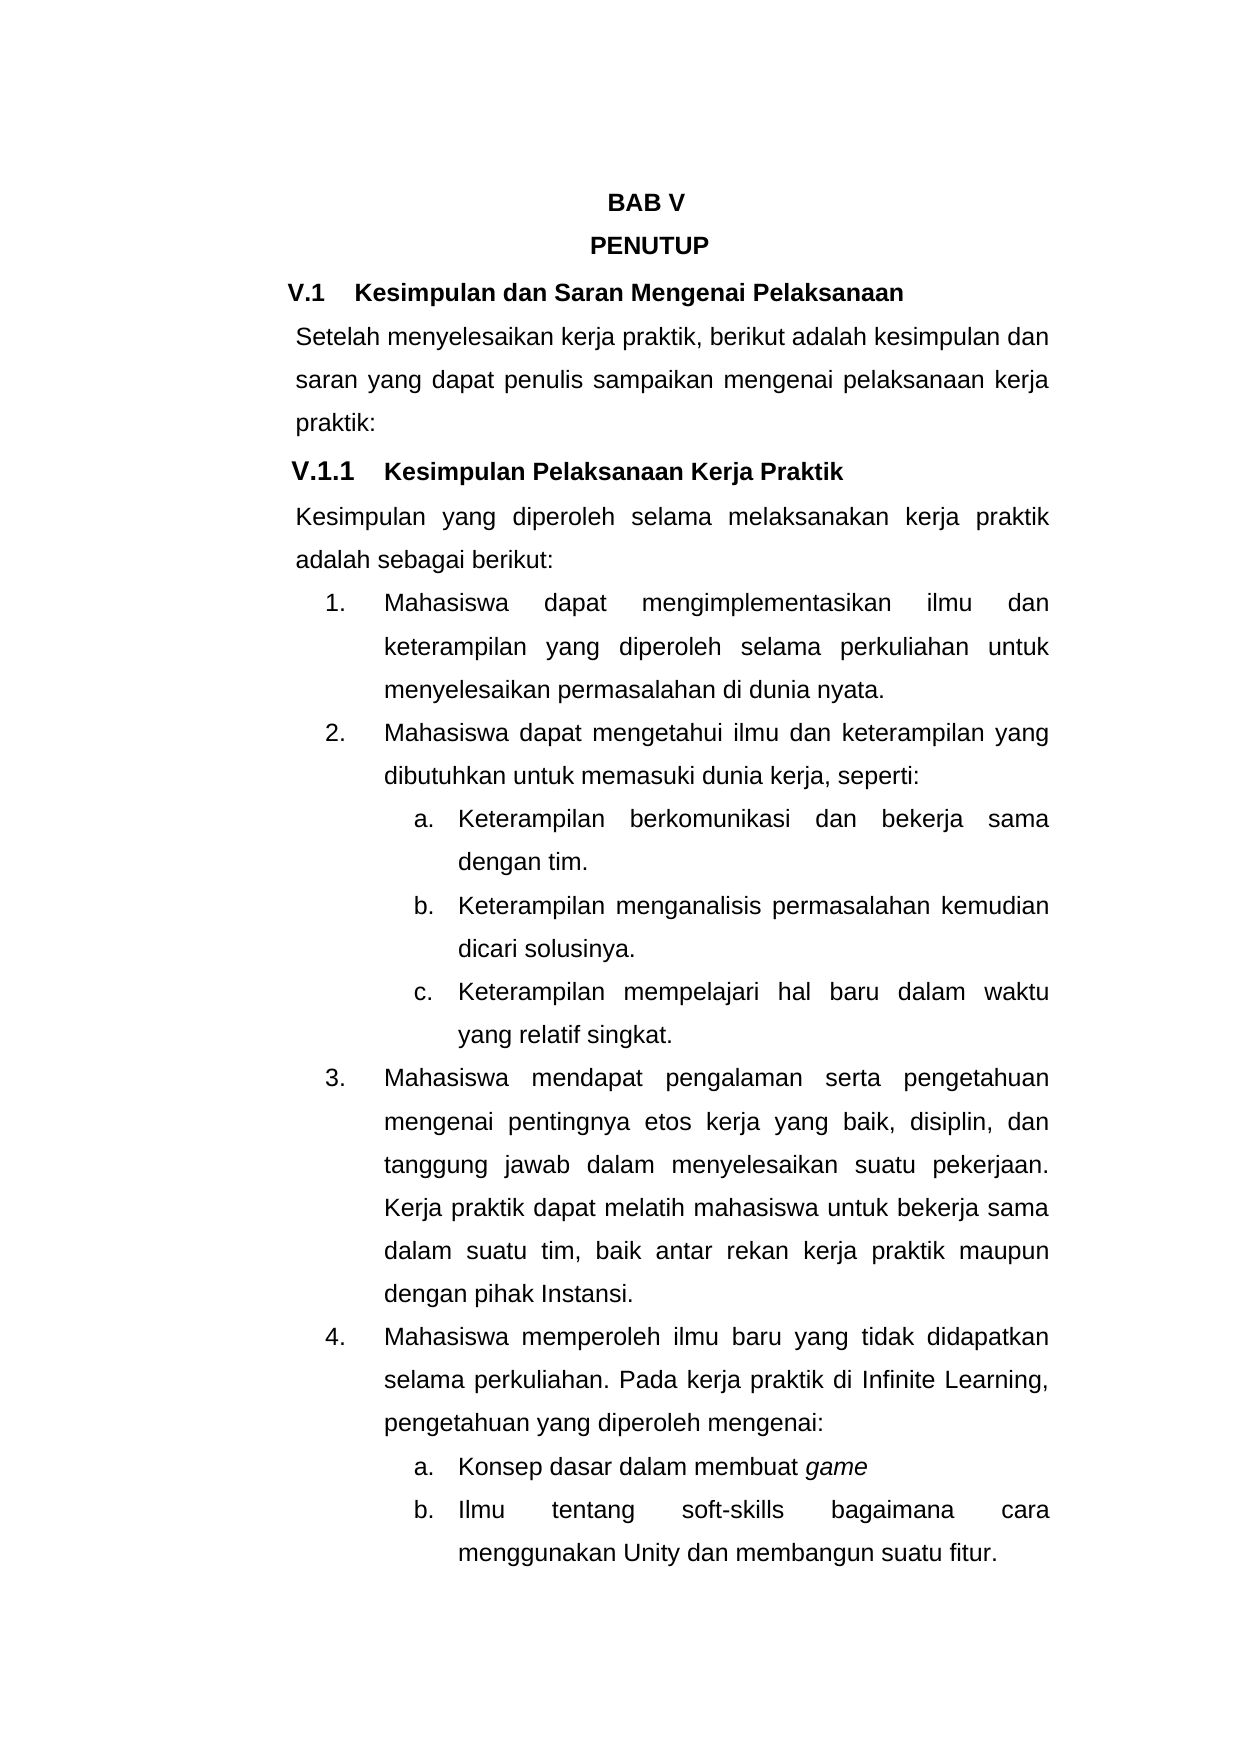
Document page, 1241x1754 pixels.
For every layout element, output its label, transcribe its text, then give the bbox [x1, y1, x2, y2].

subtitle Kesimpulan Pelaksanaan Kerja Praktik [354, 455, 1063, 486]
subtitle Kesimpulan dan Saran Mengenai Pelaksanaan [325, 278, 1063, 307]
list Mahasiswa memperoleh ilmu baru yang tidak didapatkan selama perkuliahan. Pada kerja praktik di Infinite Learning, pengetahuan yang diperoleh mengenai: [325, 1322, 1050, 1437]
text Setelah menyelesaikan kerja praktik, berikut adalah kesimpulan dan saran yang dapat penulis sampaikan mengenai pelaksanaan kerja praktik: [295, 322, 1050, 437]
list Mahasiswa dapat mengetahui ilmu dan keterampilan yang dibutuhkan untuk memasuki dunia kerja, seperti: [325, 718, 1050, 790]
list Keterampilan mempelajari hal baru dalam waktu yang relatif singkat. [413, 977, 1050, 1049]
list Ilmu tentang soft-skills bagaimana cara menggunakan Unity dan membangun suatu fitur. [413, 1495, 1050, 1567]
subtitle BAB V PENUTUP [236, 188, 1063, 260]
list Keterampilan menganalisis permasalahan kemudian dicari solusinya. [413, 891, 1050, 962]
list Mahasiswa mendapat pengalaman serta pengetahuan mengenai pentingnya etos kerja yang baik, disiplin, dan tanggung jawab dalam menyelesaikan suatu pekerjaan. Kerja praktik dapat melatih mahasiswa untuk bekerja sama dalam suatu tim, baik antar rekan kerja praktik maupun dengan pihak Instansi. [325, 1063, 1050, 1308]
list Mahasiswa dapat mengimplementasikan ilmu dan keterampilan yang diperoleh selama perkuliahan untuk menyelesaikan permasalahan di dunia nyata. [325, 588, 1050, 703]
list Keterampilan berkomunikasi dan bekerja sama dengan tim. [413, 804, 1050, 876]
list Konsep dasar dalam membuat game [413, 1452, 1050, 1480]
text Kesimpulan yang diperoleh selama melaksanakan kerja praktik adalah sebagai berikut: [295, 502, 1050, 574]
